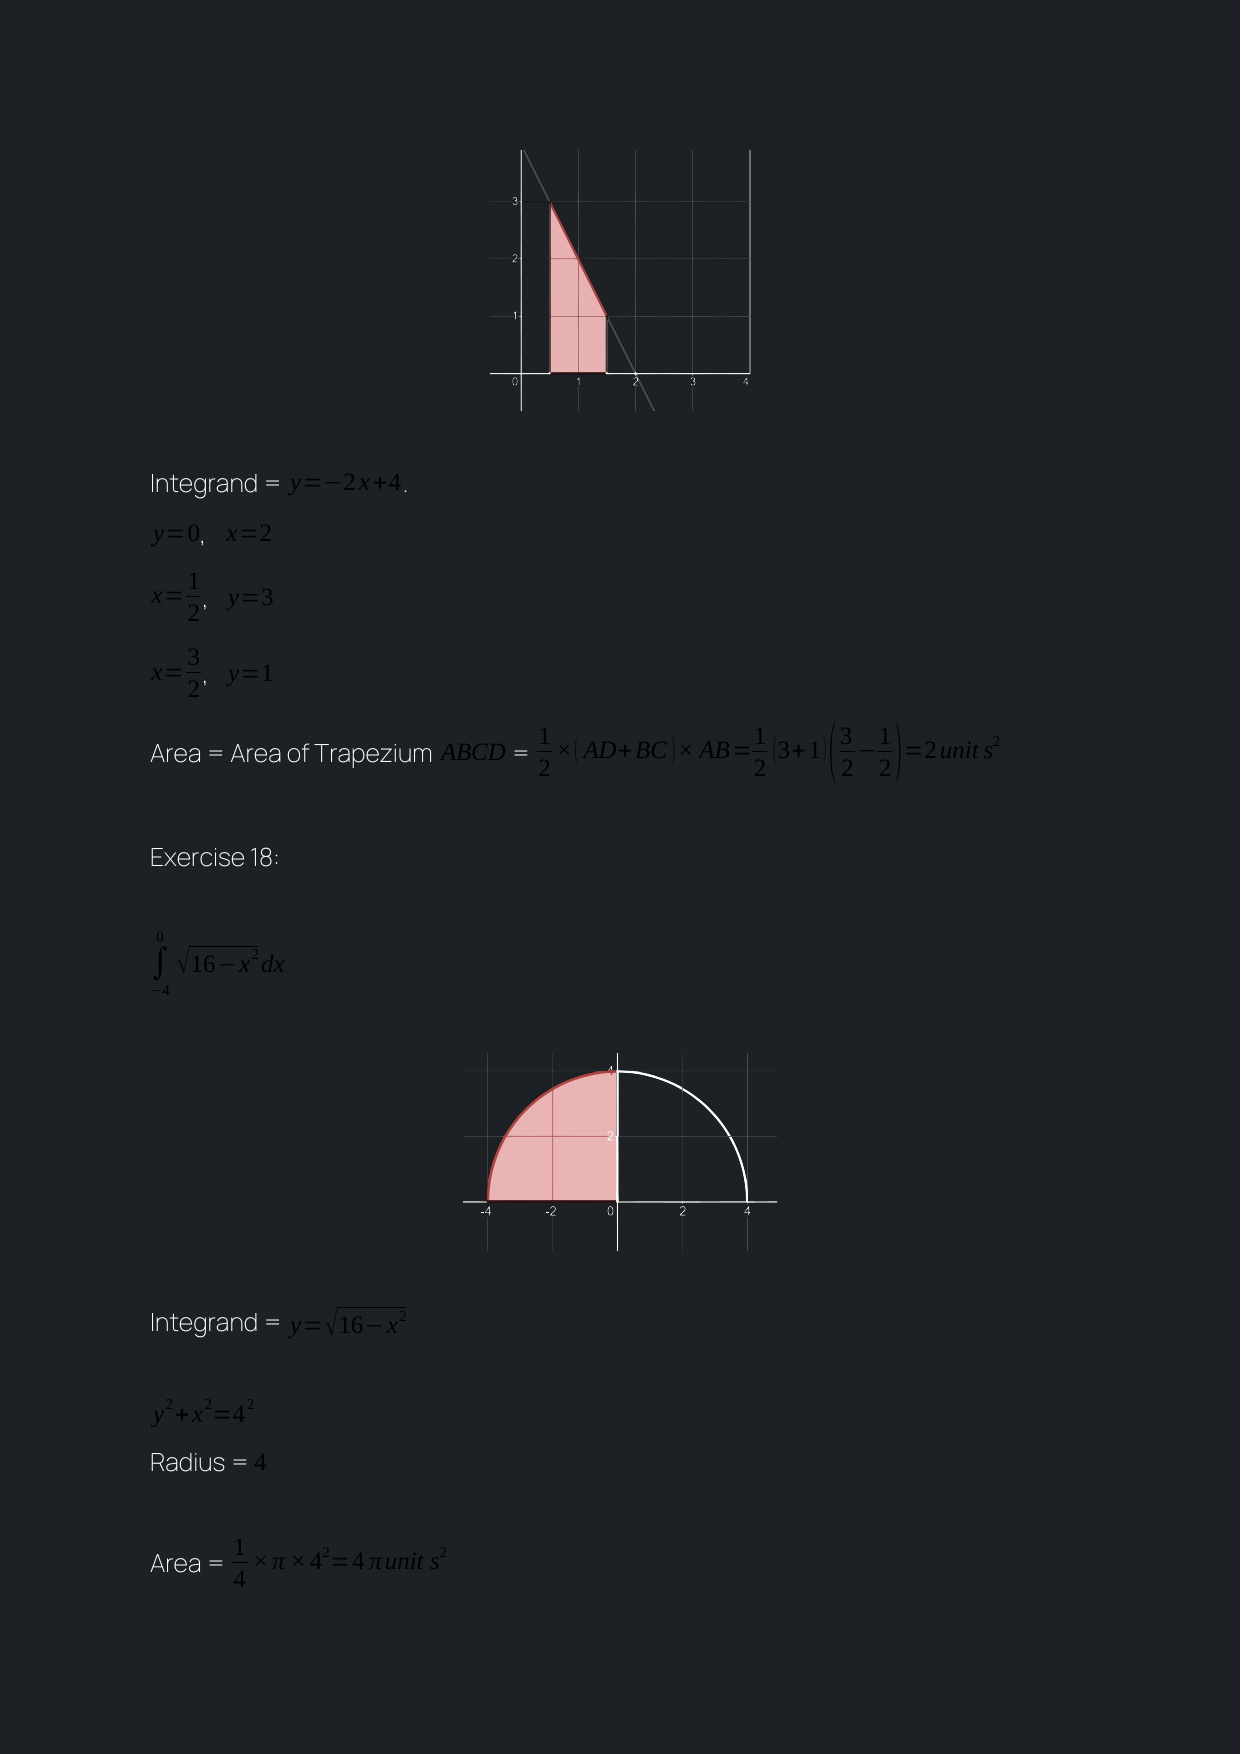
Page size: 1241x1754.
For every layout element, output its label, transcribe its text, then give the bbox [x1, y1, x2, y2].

text Integrand = . [150, 465, 1090, 499]
picture [463, 1053, 778, 1251]
text , [150, 517, 1090, 551]
text Area = [150, 1534, 1090, 1593]
text , [150, 568, 1090, 627]
text , [150, 644, 1090, 703]
picture [489, 150, 751, 411]
text Exercise 18: [150, 839, 1090, 874]
text Radius = [150, 1445, 1090, 1479]
text Area = Area of Trapezium = [150, 720, 1090, 785]
text Integrand = [150, 1305, 1090, 1339]
